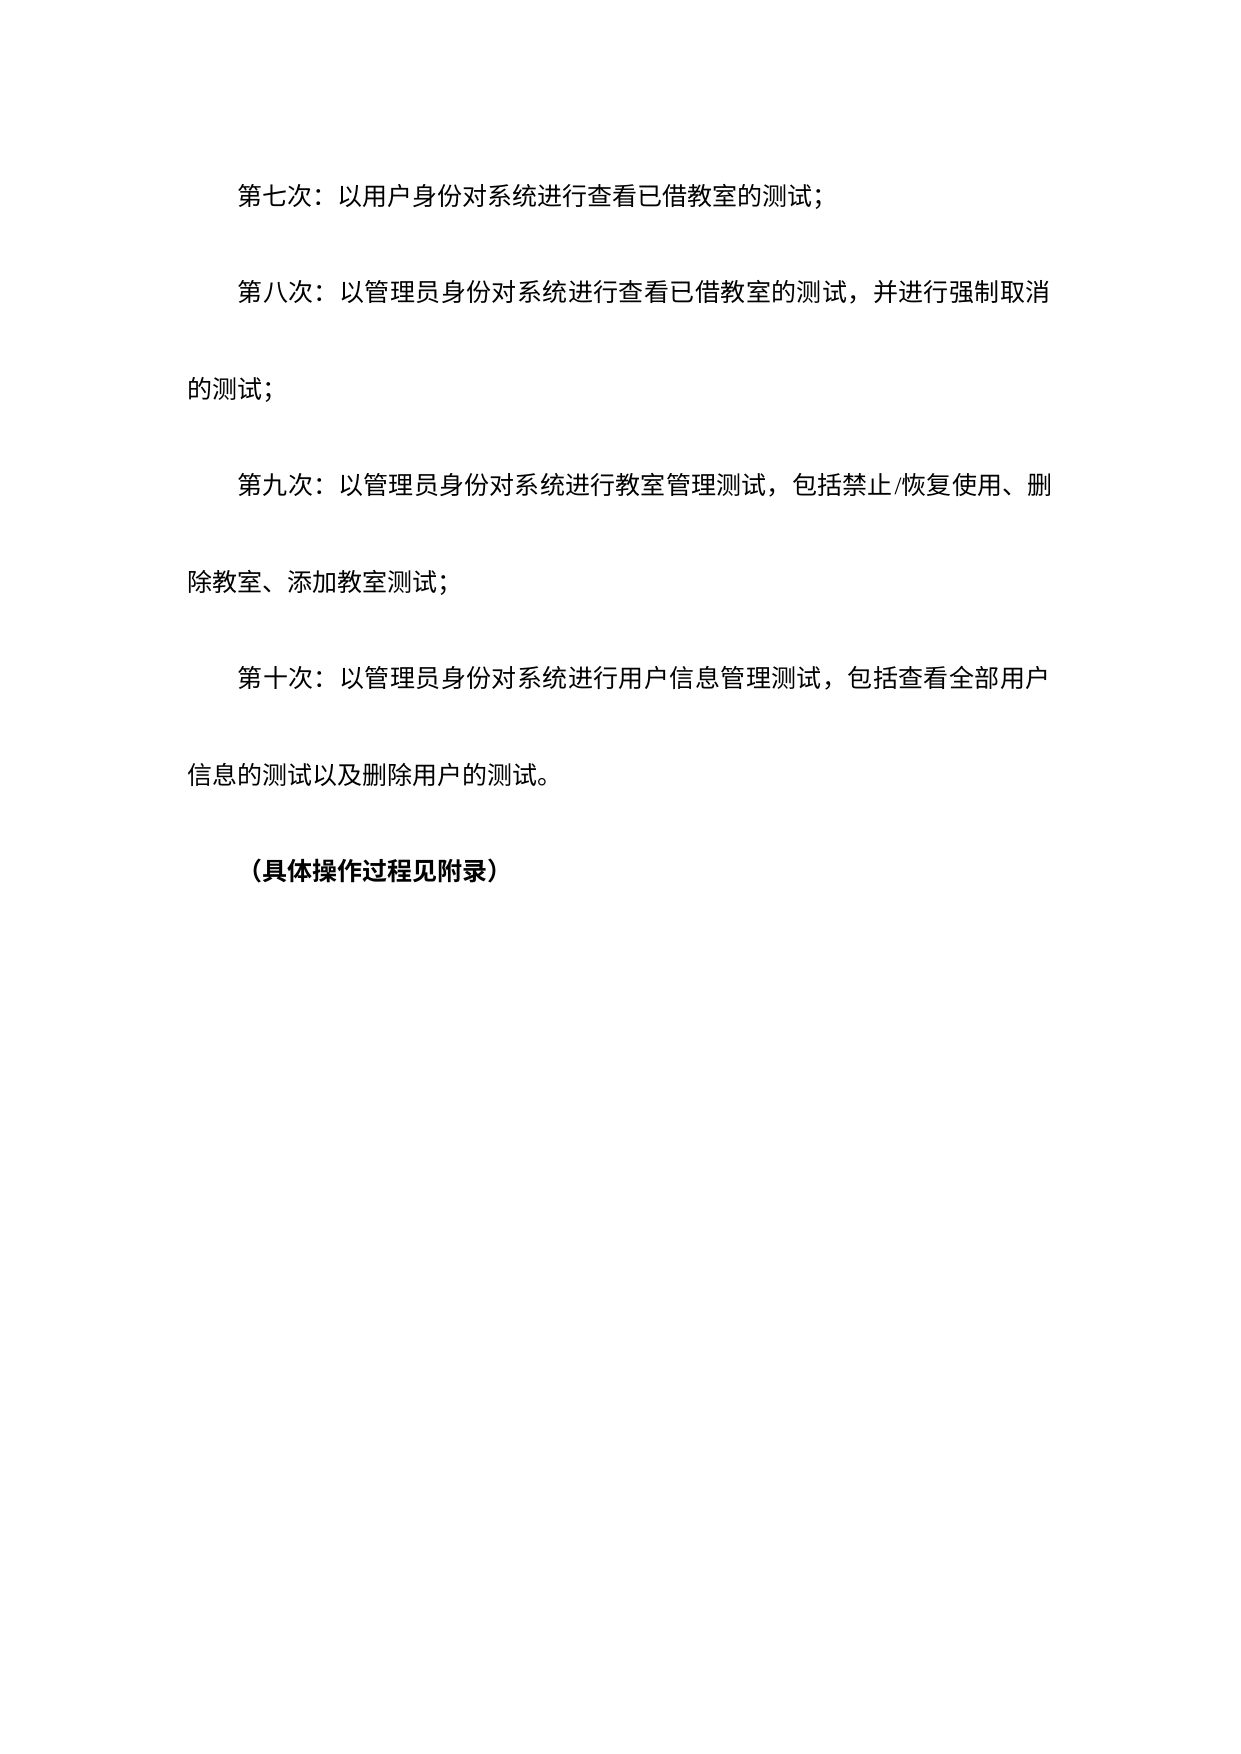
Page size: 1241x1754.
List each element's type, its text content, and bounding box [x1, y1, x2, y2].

text 第九次：以管理员身份对系统进行教室管理测试，包括禁止/恢复使用、删除教室、添加教室测试； [187, 451, 1053, 613]
text 第七次：以用户身份对系统进行查看已借教室的测试； [187, 162, 1053, 227]
text 第十次：以管理员身份对系统进行用户信息管理测试，包括查看全部用户信息的测试以及删除用户的测试。 [187, 644, 1053, 806]
text （具体操作过程见附录） [187, 837, 1053, 902]
text 第八次：以管理员身份对系统进行查看已借教室的测试，并进行强制取消的测试； [187, 258, 1053, 420]
